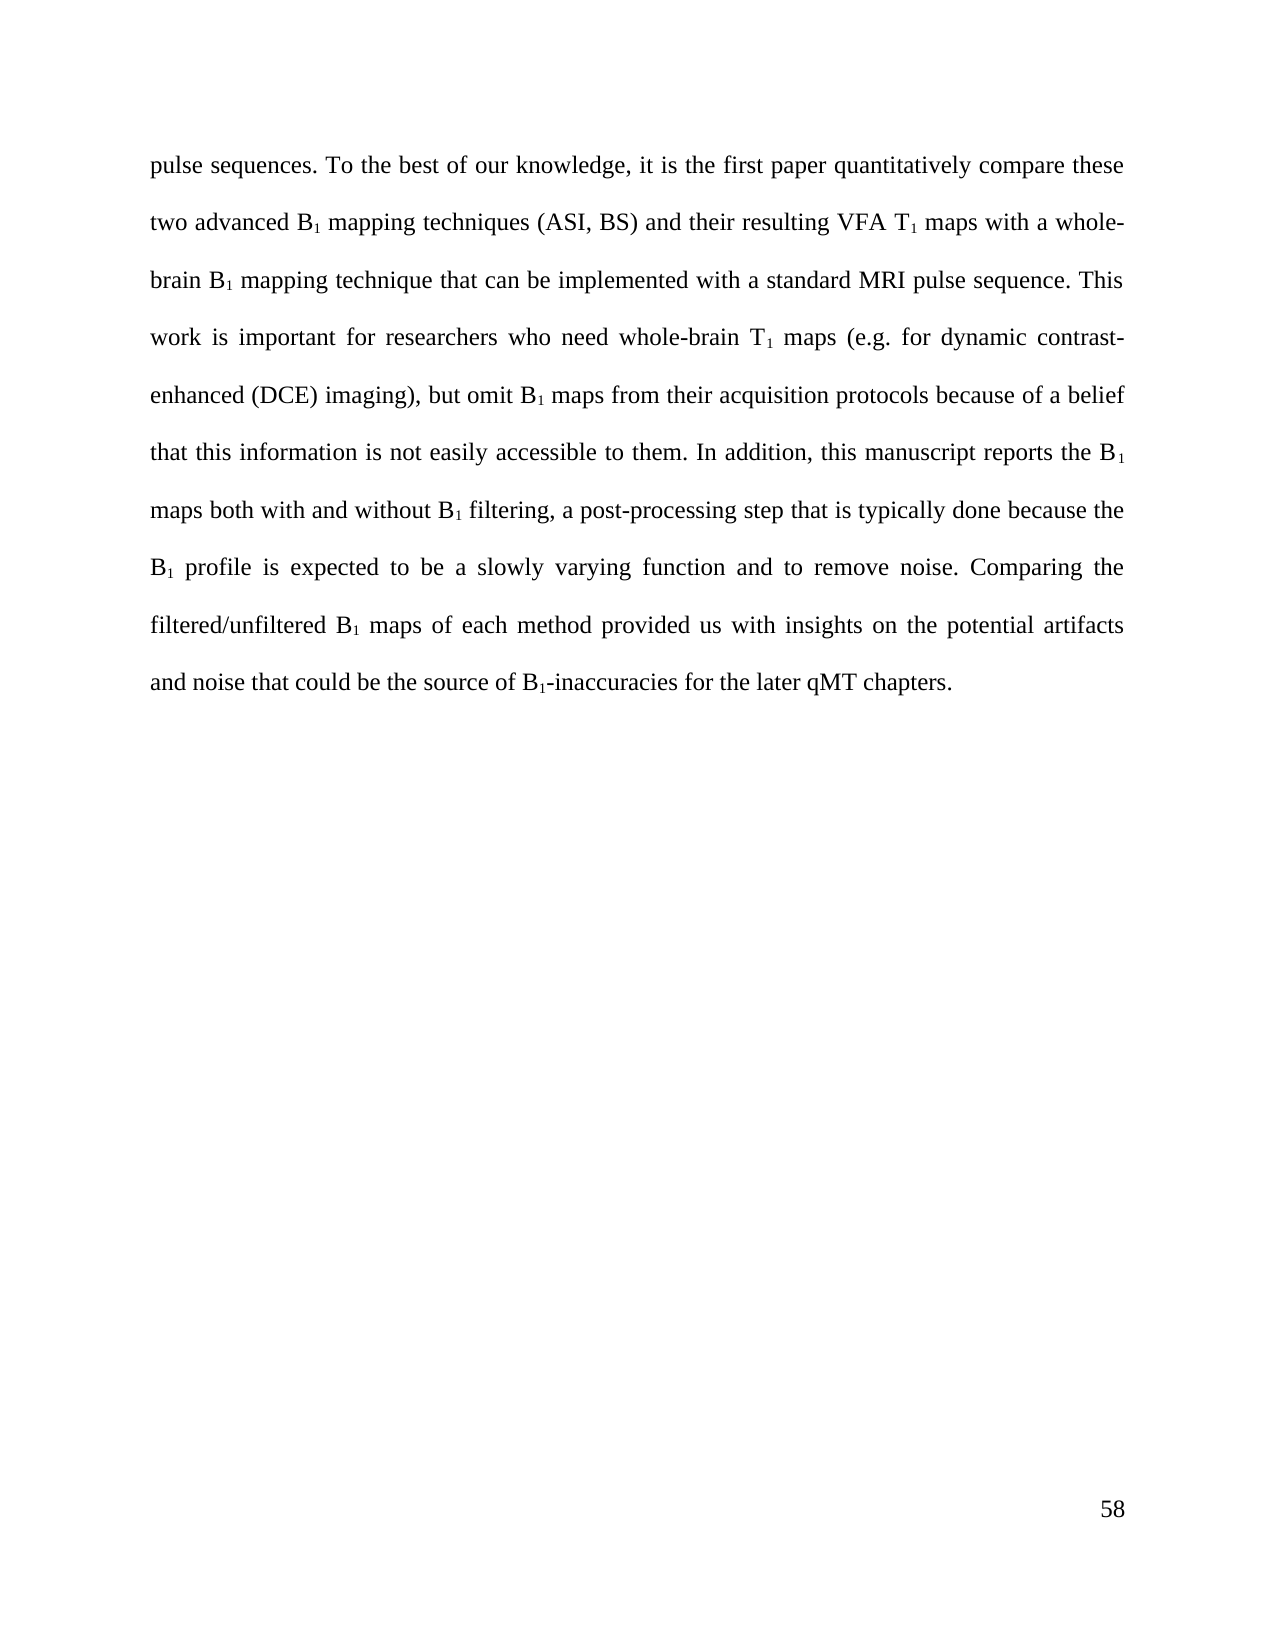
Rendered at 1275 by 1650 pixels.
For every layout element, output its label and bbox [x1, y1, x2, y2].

text [150, 150, 1125, 696]
